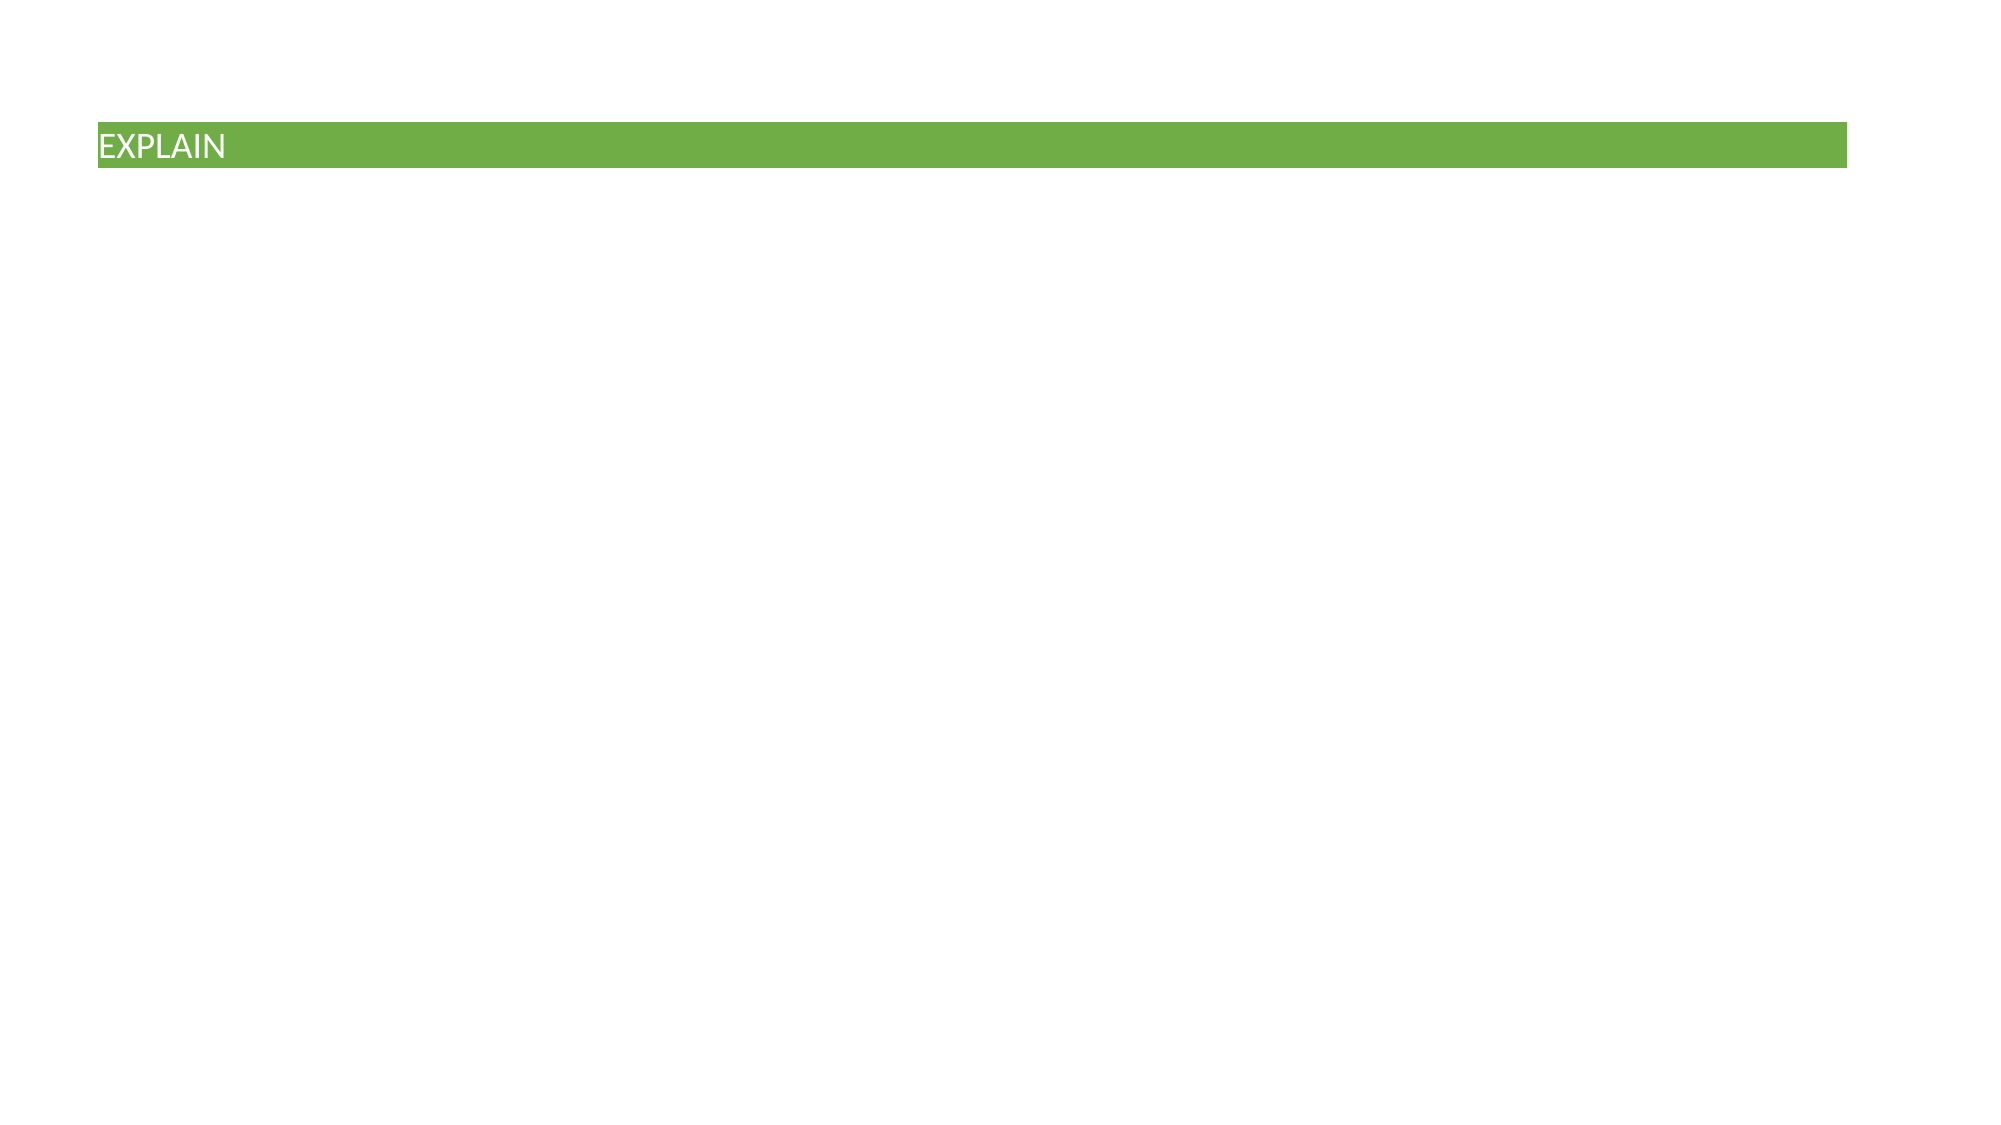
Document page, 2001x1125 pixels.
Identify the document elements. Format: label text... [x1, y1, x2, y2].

text EXPLAIN [98, 122, 1847, 168]
